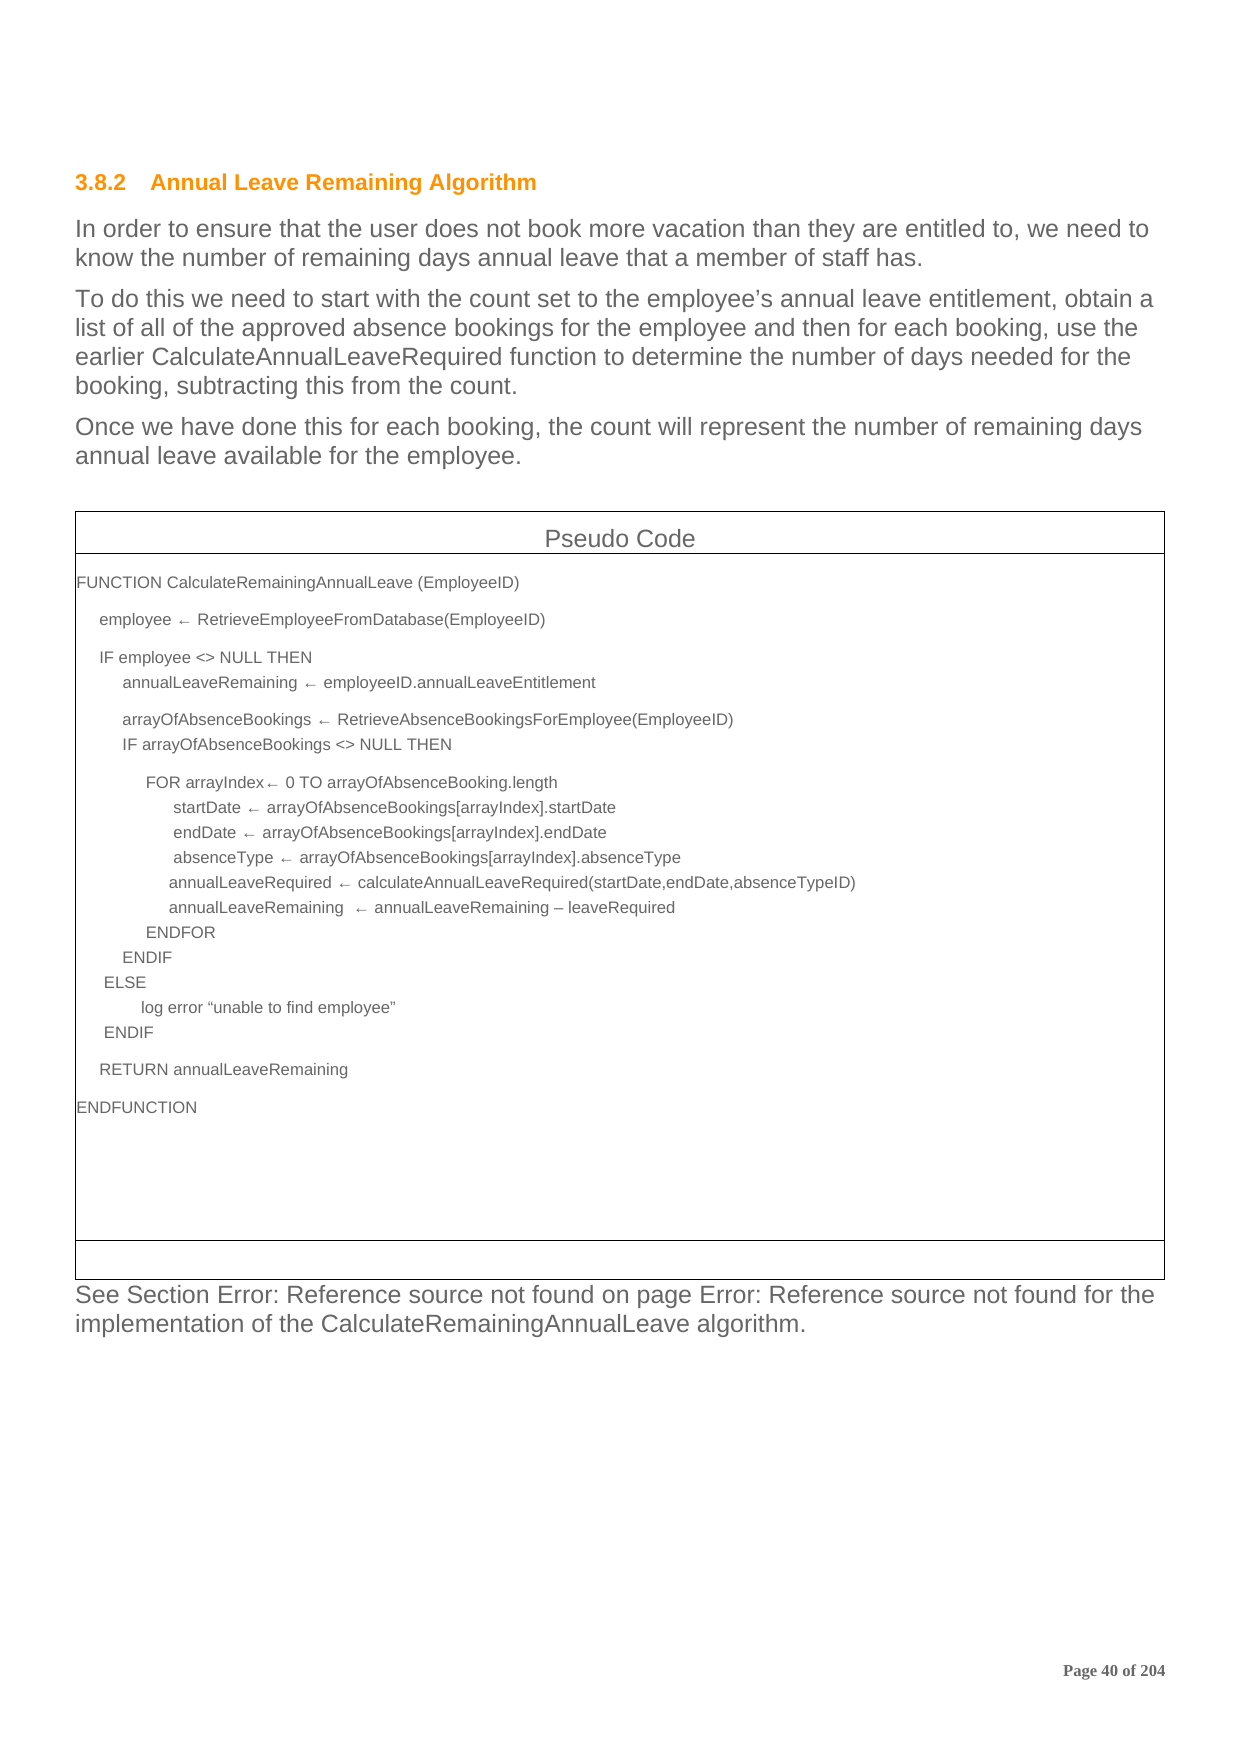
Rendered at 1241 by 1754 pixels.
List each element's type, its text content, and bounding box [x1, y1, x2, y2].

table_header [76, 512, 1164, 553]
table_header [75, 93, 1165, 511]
text See Section 4.8.3 on page 97 for the implementation of the CalculateRemainingAnnualLeave algorithm. [75, 1280, 1165, 1337]
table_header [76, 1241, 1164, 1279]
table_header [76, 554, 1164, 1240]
